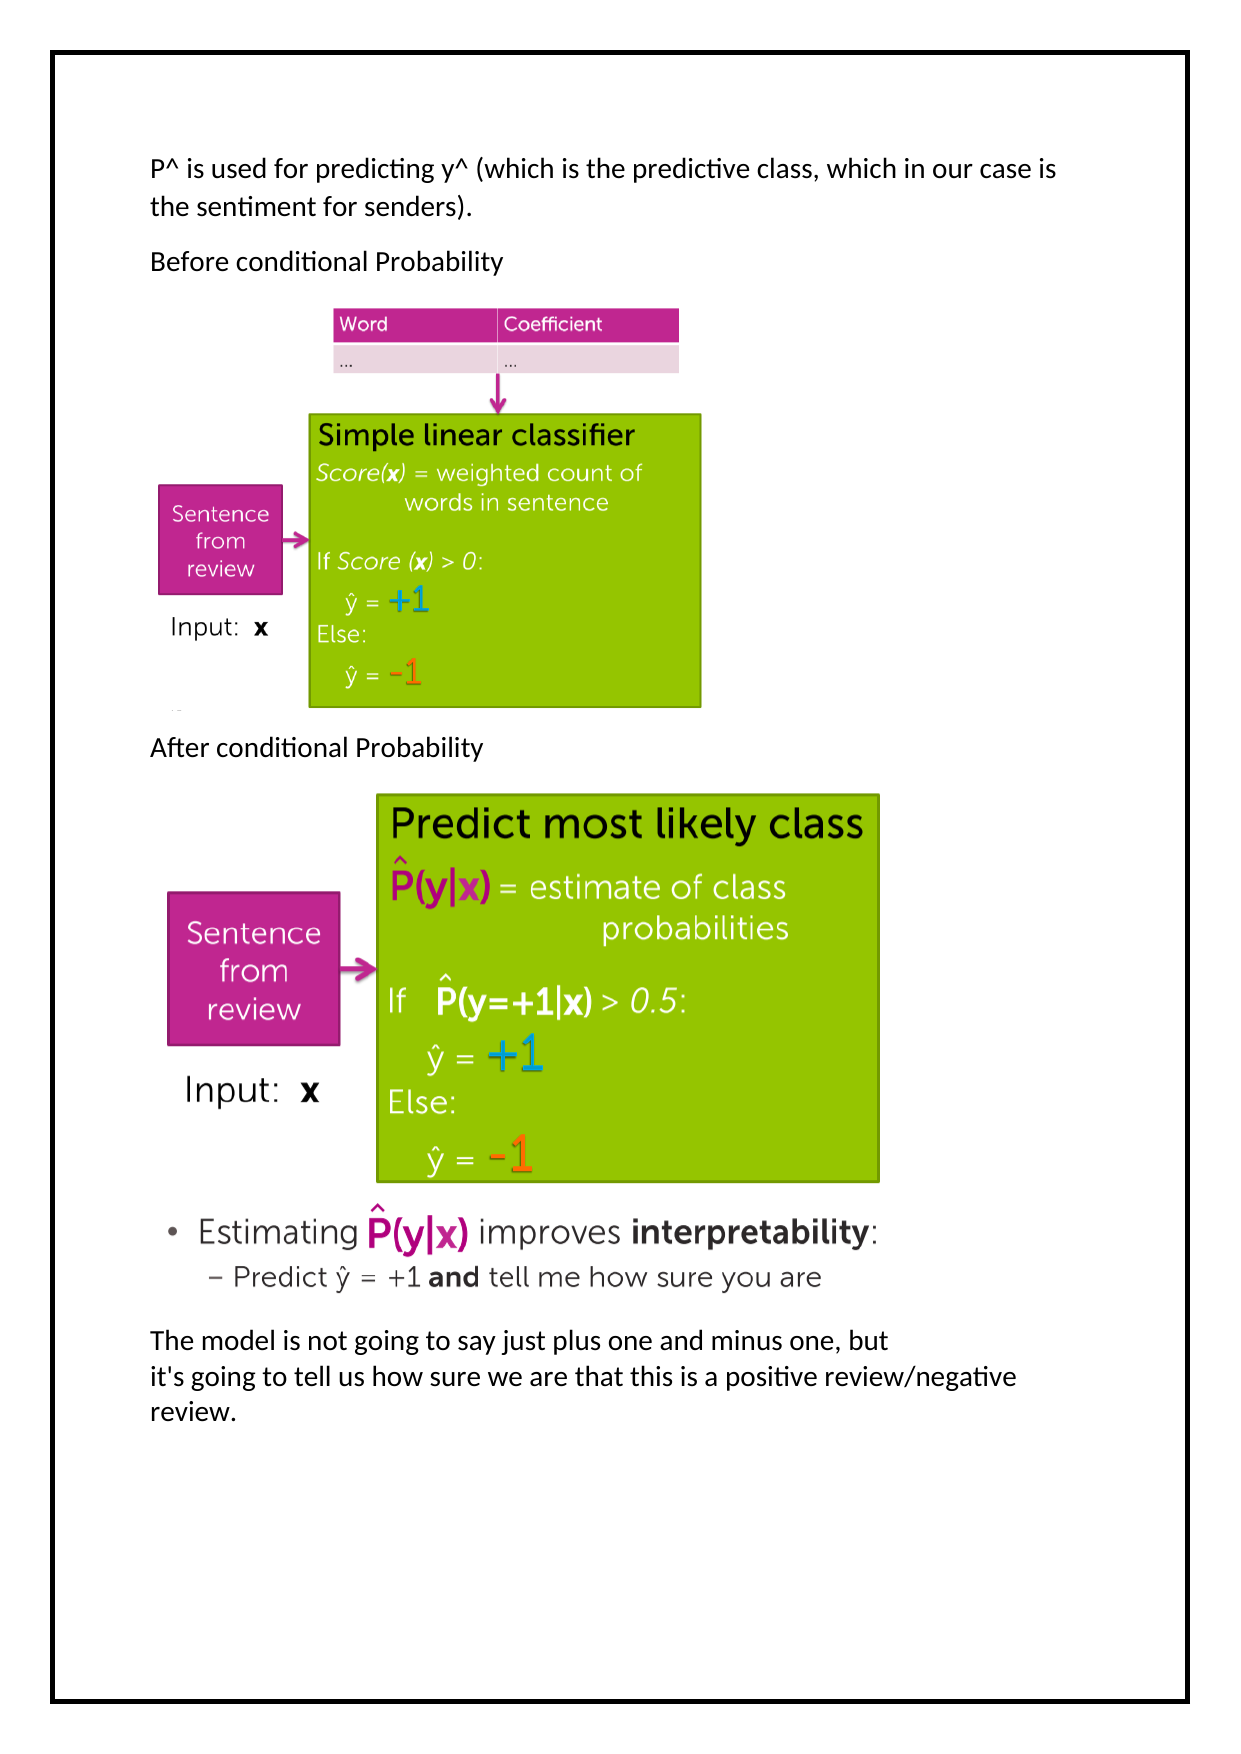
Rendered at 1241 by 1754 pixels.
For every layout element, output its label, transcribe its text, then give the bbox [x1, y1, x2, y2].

text After conditional Probability [150, 729, 1090, 765]
picture [150, 784, 914, 1304]
text it's going to tell us how sure we are that this is a positive review/negative review. [150, 1358, 1090, 1429]
text Before conditional Probability [150, 243, 1090, 279]
picture [150, 298, 729, 711]
text P^ is used for predicting y^ (which is the predictive class, which in our case is the sentiment for senders). [150, 150, 1090, 224]
text The model is not going to say just plus one and minus one, but [150, 1322, 1090, 1358]
